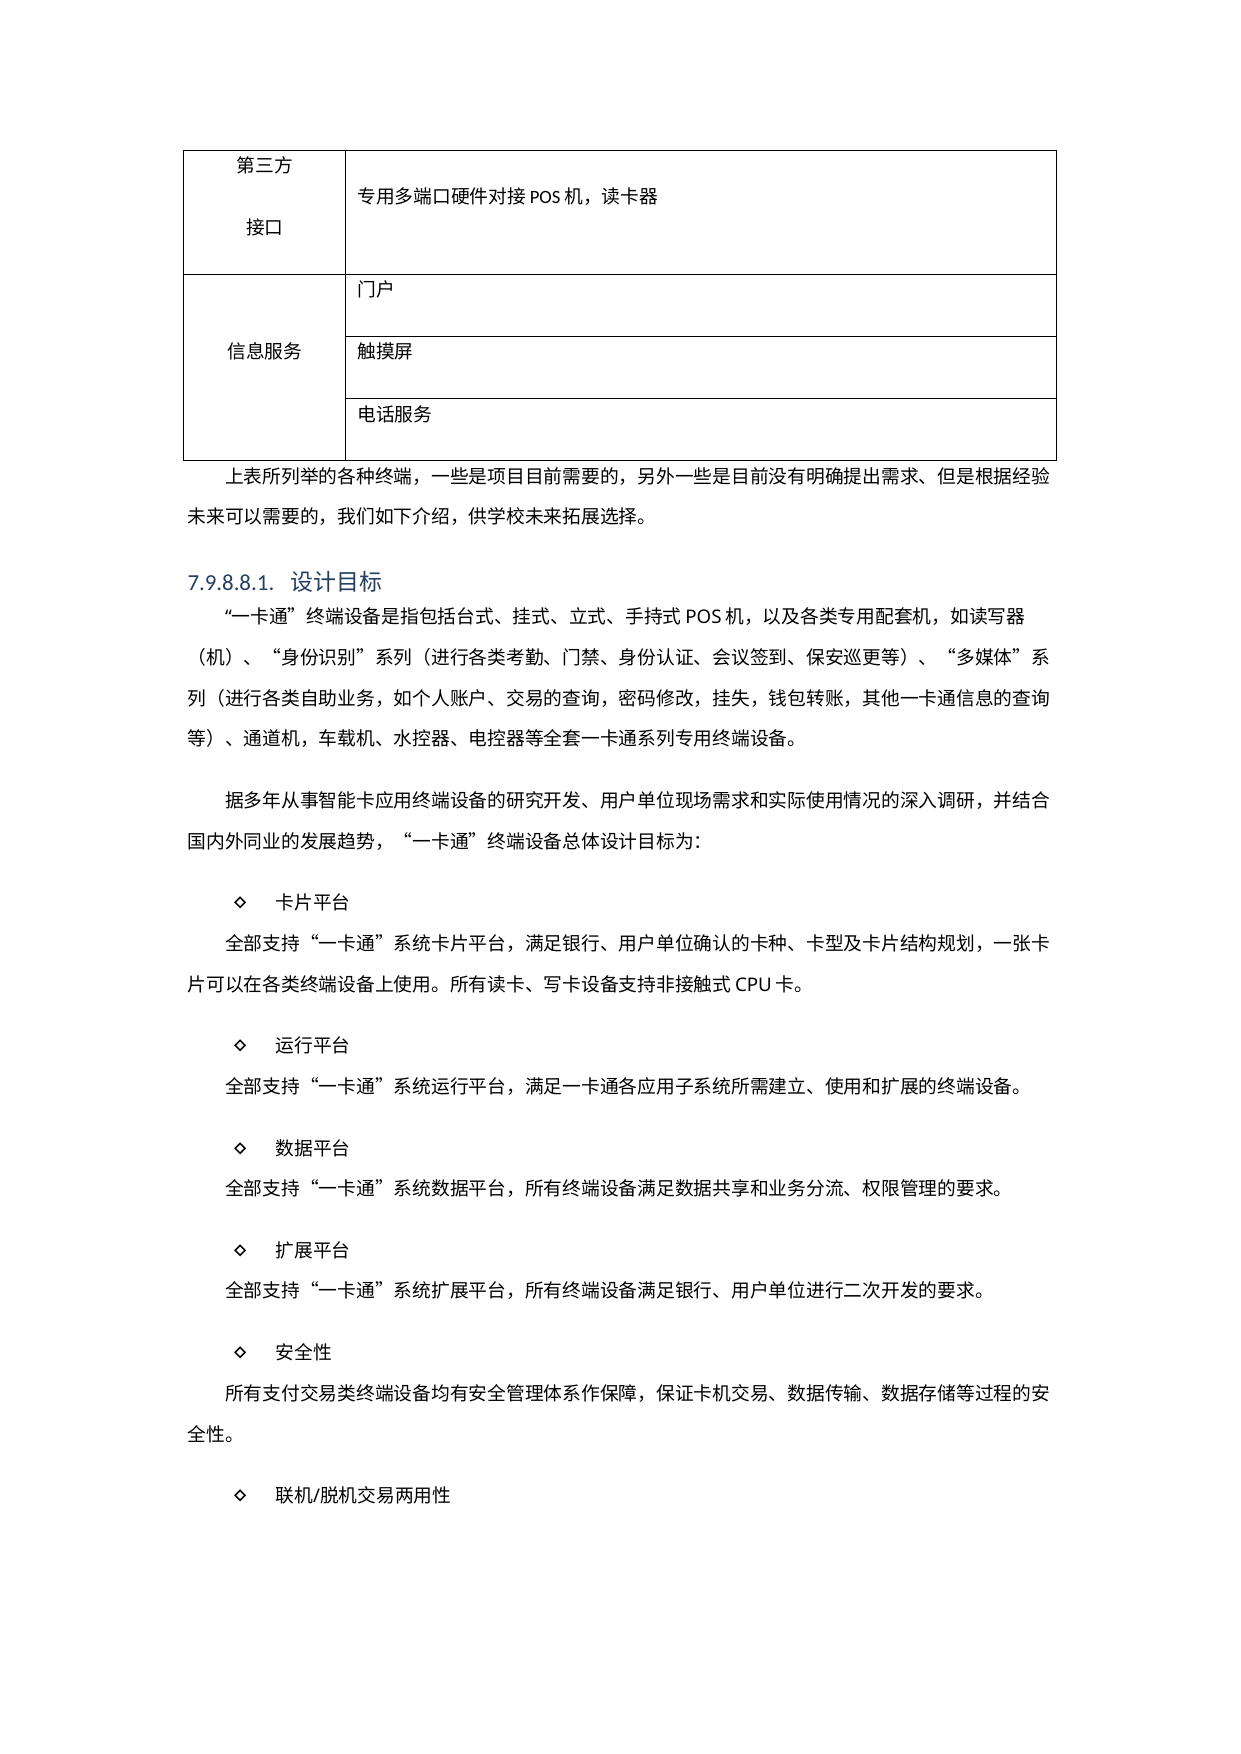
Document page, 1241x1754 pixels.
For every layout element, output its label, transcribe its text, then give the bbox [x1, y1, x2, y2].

list 卡片平台 [232, 888, 1053, 915]
list 数据平台 [232, 1133, 1053, 1160]
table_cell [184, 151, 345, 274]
text 全部支持“一卡通”系统运行平台，满足一卡通各应用子系统所需建立、使用和扩展的终端设备。 [187, 1072, 1053, 1099]
text 所有支付交易类终端设备均有安全管理体系作保障，保证卡机交易、数据传输、数据存储等过程的安全性。 [187, 1378, 1053, 1446]
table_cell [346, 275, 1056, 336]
text 据多年从事智能卡应用终端设备的研究开发、用户单位现场需求和实际使用情况的深入调研，并结合国内外同业的发展趋势，“一卡通”终端设备总体设计目标为： [187, 786, 1053, 853]
text 全部支持“一卡通”系统卡片平台，满足银行、用户单位确认的卡种、卡型及卡片结构规划，一张卡片可以在各类终端设备上使用。所有读卡、写卡设备支持非接触式CPU卡。 [187, 928, 1053, 996]
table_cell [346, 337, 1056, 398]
list 联机/脱机交易两用性 [232, 1481, 1053, 1508]
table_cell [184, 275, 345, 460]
list 运行平台 [232, 1031, 1053, 1058]
text 全部支持“一卡通”系统扩展平台，所有终端设备满足银行、用户单位进行二次开发的要求。 [187, 1276, 1053, 1303]
text 上表所列举的各种终端，一些是项目目前需要的，另外一些是目前没有明确提出需求、但是根据经验未来可以需要的，我们如下介绍，供学校未来拓展选择。 [187, 461, 1053, 529]
list 扩展平台 [232, 1235, 1053, 1263]
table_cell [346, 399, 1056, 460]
list 安全性 [232, 1338, 1053, 1365]
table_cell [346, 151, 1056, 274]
text “一卡通”终端设备是指包括台式、挂式、立式、手持式POS机，以及各类专用配套机，如读写器（机）、“身份识别”系列（进行各类考勤、门禁、身份认证、会议签到、保安巡更等）、“多媒体”系列（进行各类自助业务，如个人账户、交易的查询，密码修改，挂失，钱包转账，其他一卡通信息的查询等）、通道机，车载机、水控器、电控器等全套一卡通系列专用终端设备。 [187, 602, 1053, 751]
text 全部支持“一卡通”系统数据平台，所有终端设备满足数据共享和业务分流、权限管理的要求。 [187, 1174, 1053, 1201]
subtitle 设计目标 [187, 564, 1053, 597]
